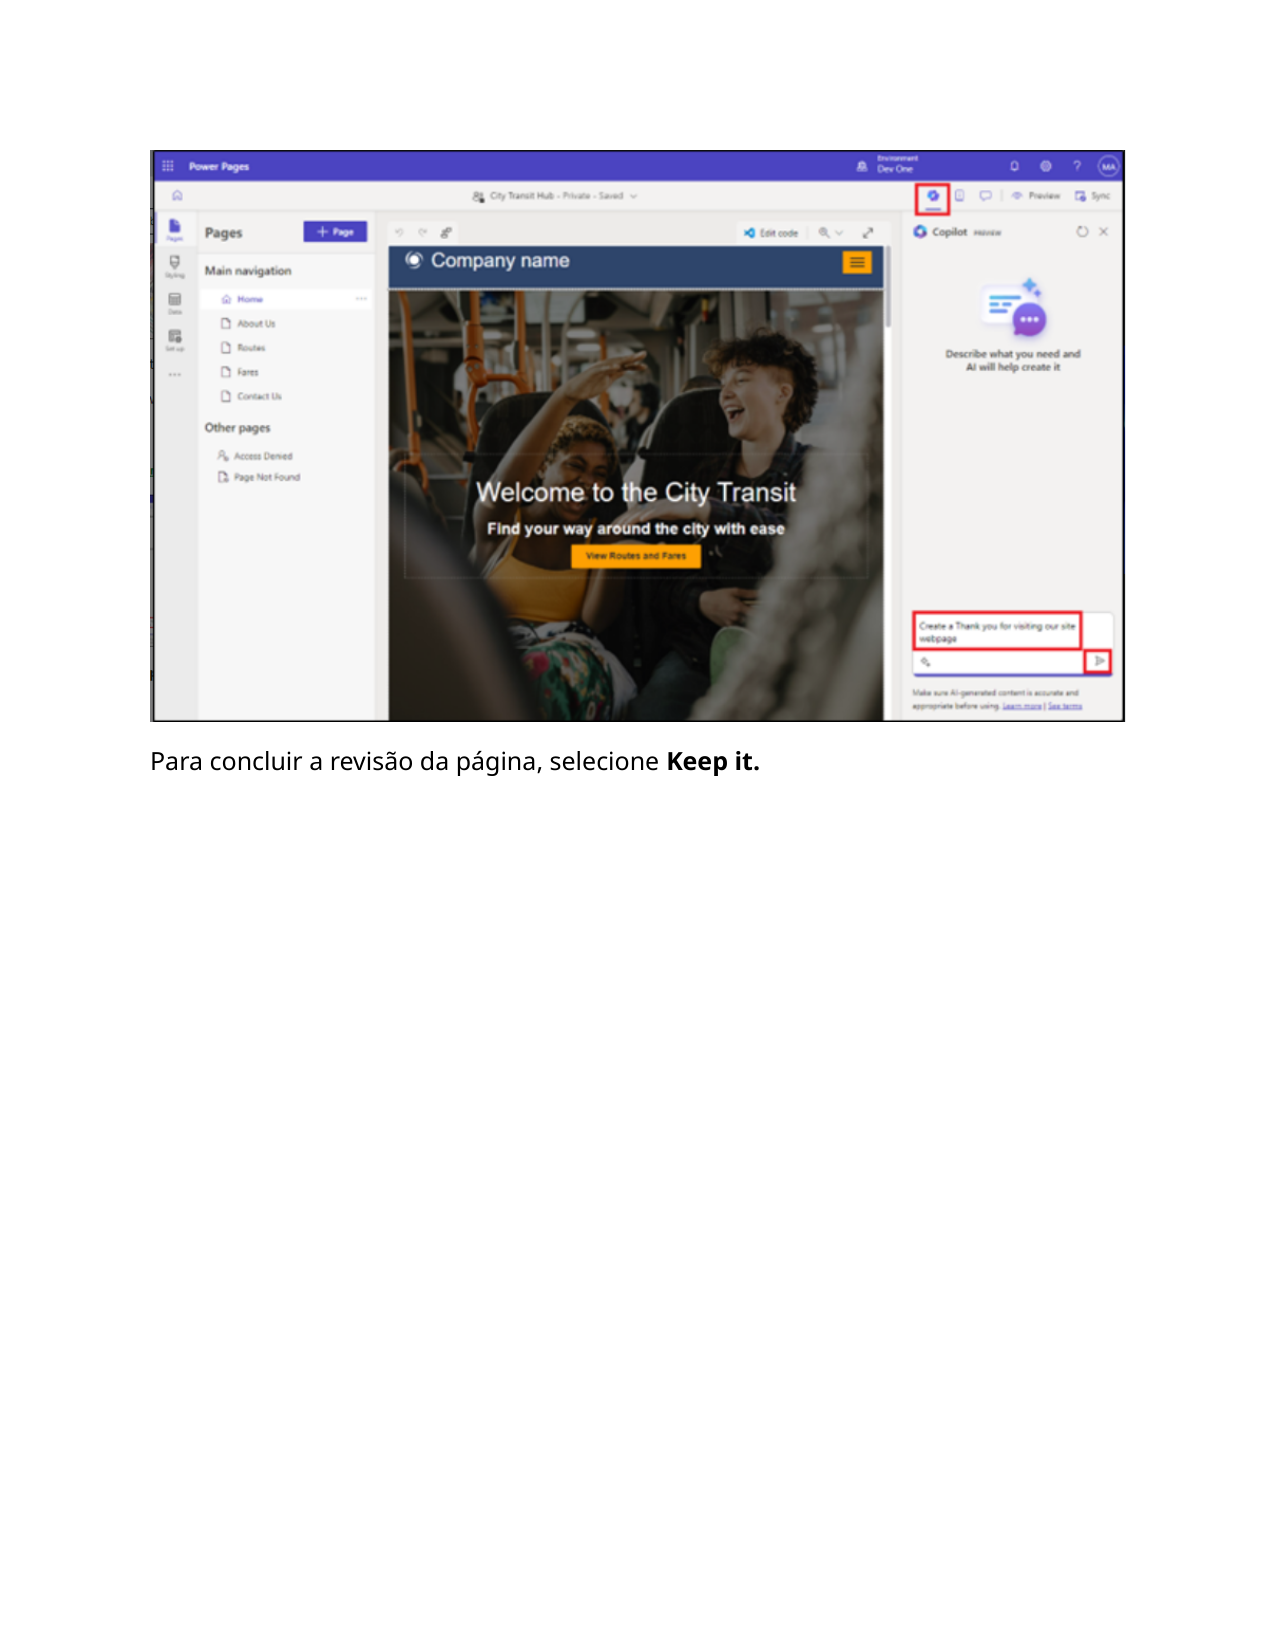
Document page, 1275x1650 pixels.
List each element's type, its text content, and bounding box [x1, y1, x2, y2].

picture [150, 150, 1125, 722]
text Para concluir a revisão da página, selecione Keep it. [150, 743, 1125, 777]
